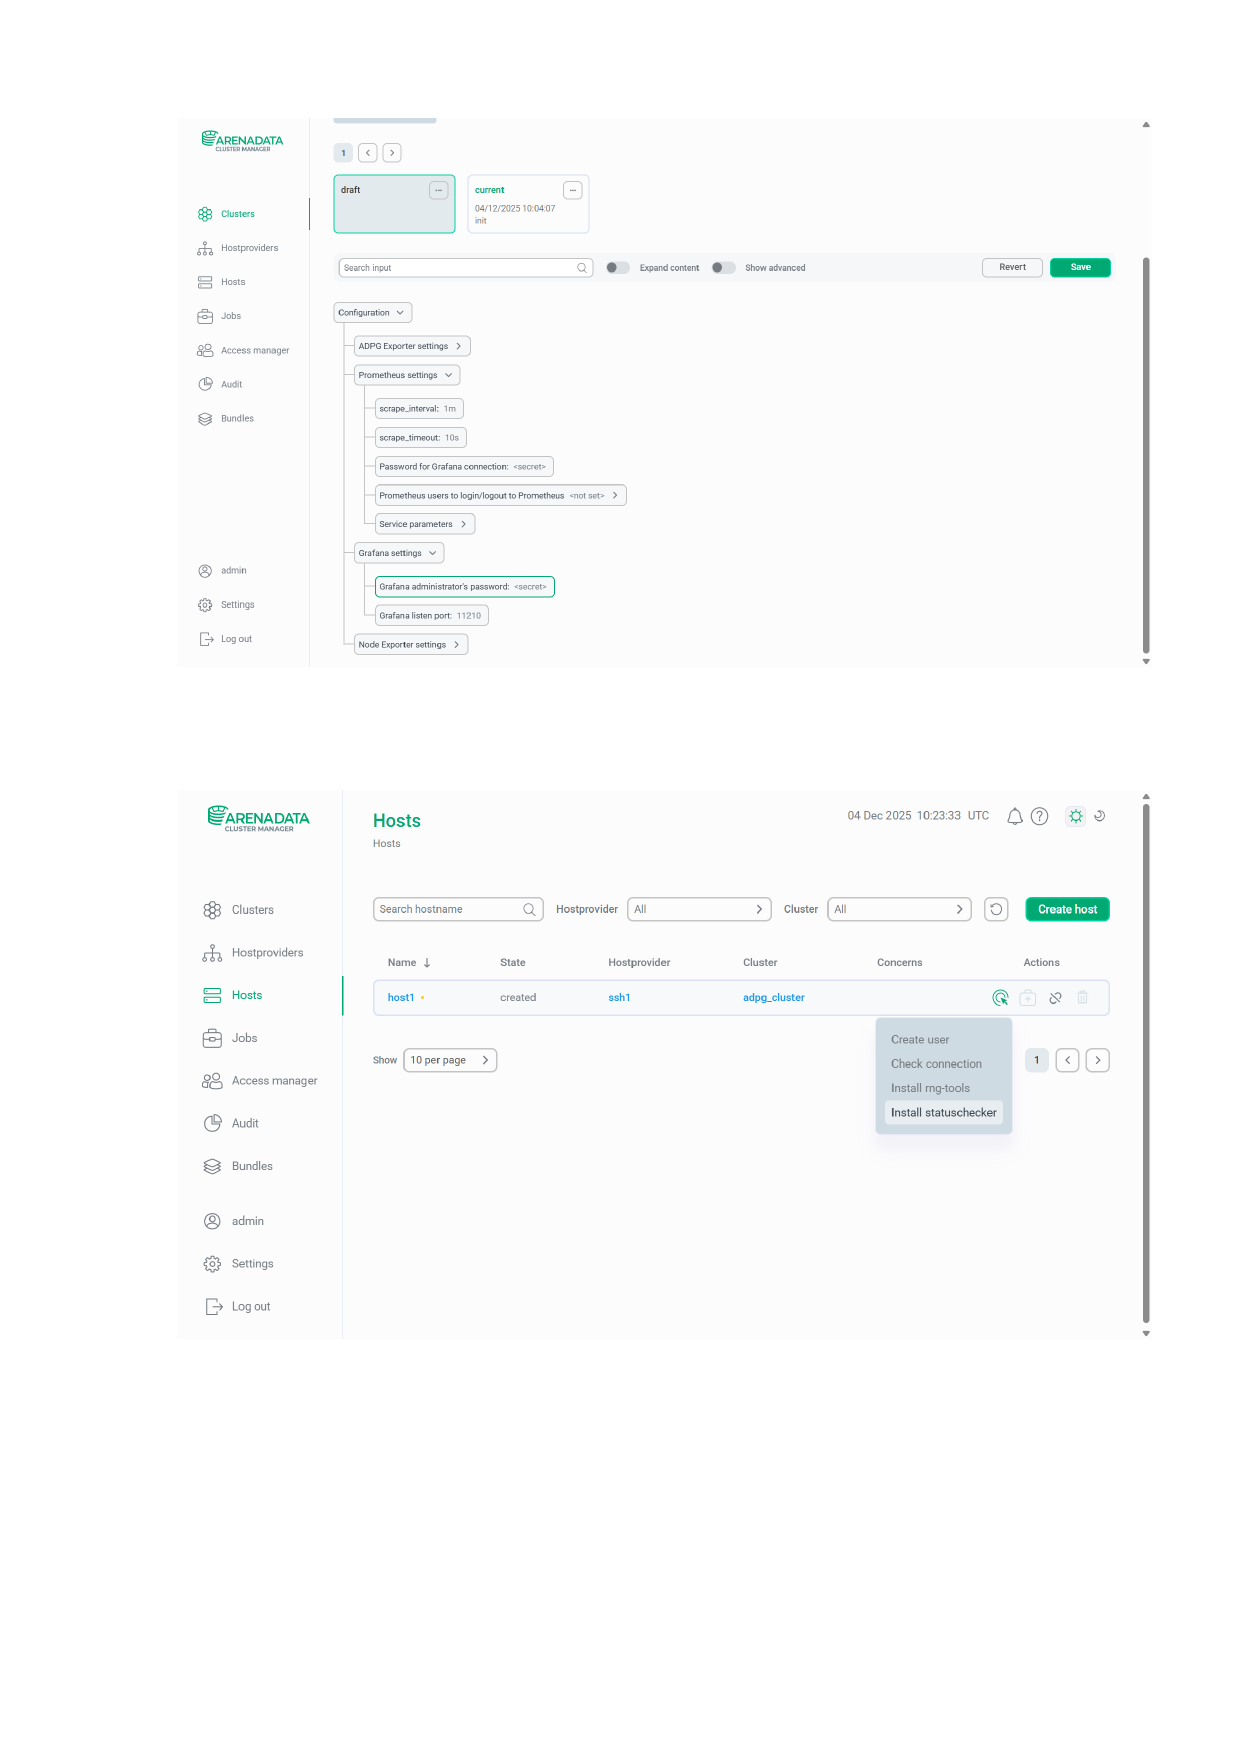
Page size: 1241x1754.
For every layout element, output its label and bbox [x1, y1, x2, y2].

picture [177, 118, 1152, 667]
picture [177, 790, 1152, 1339]
